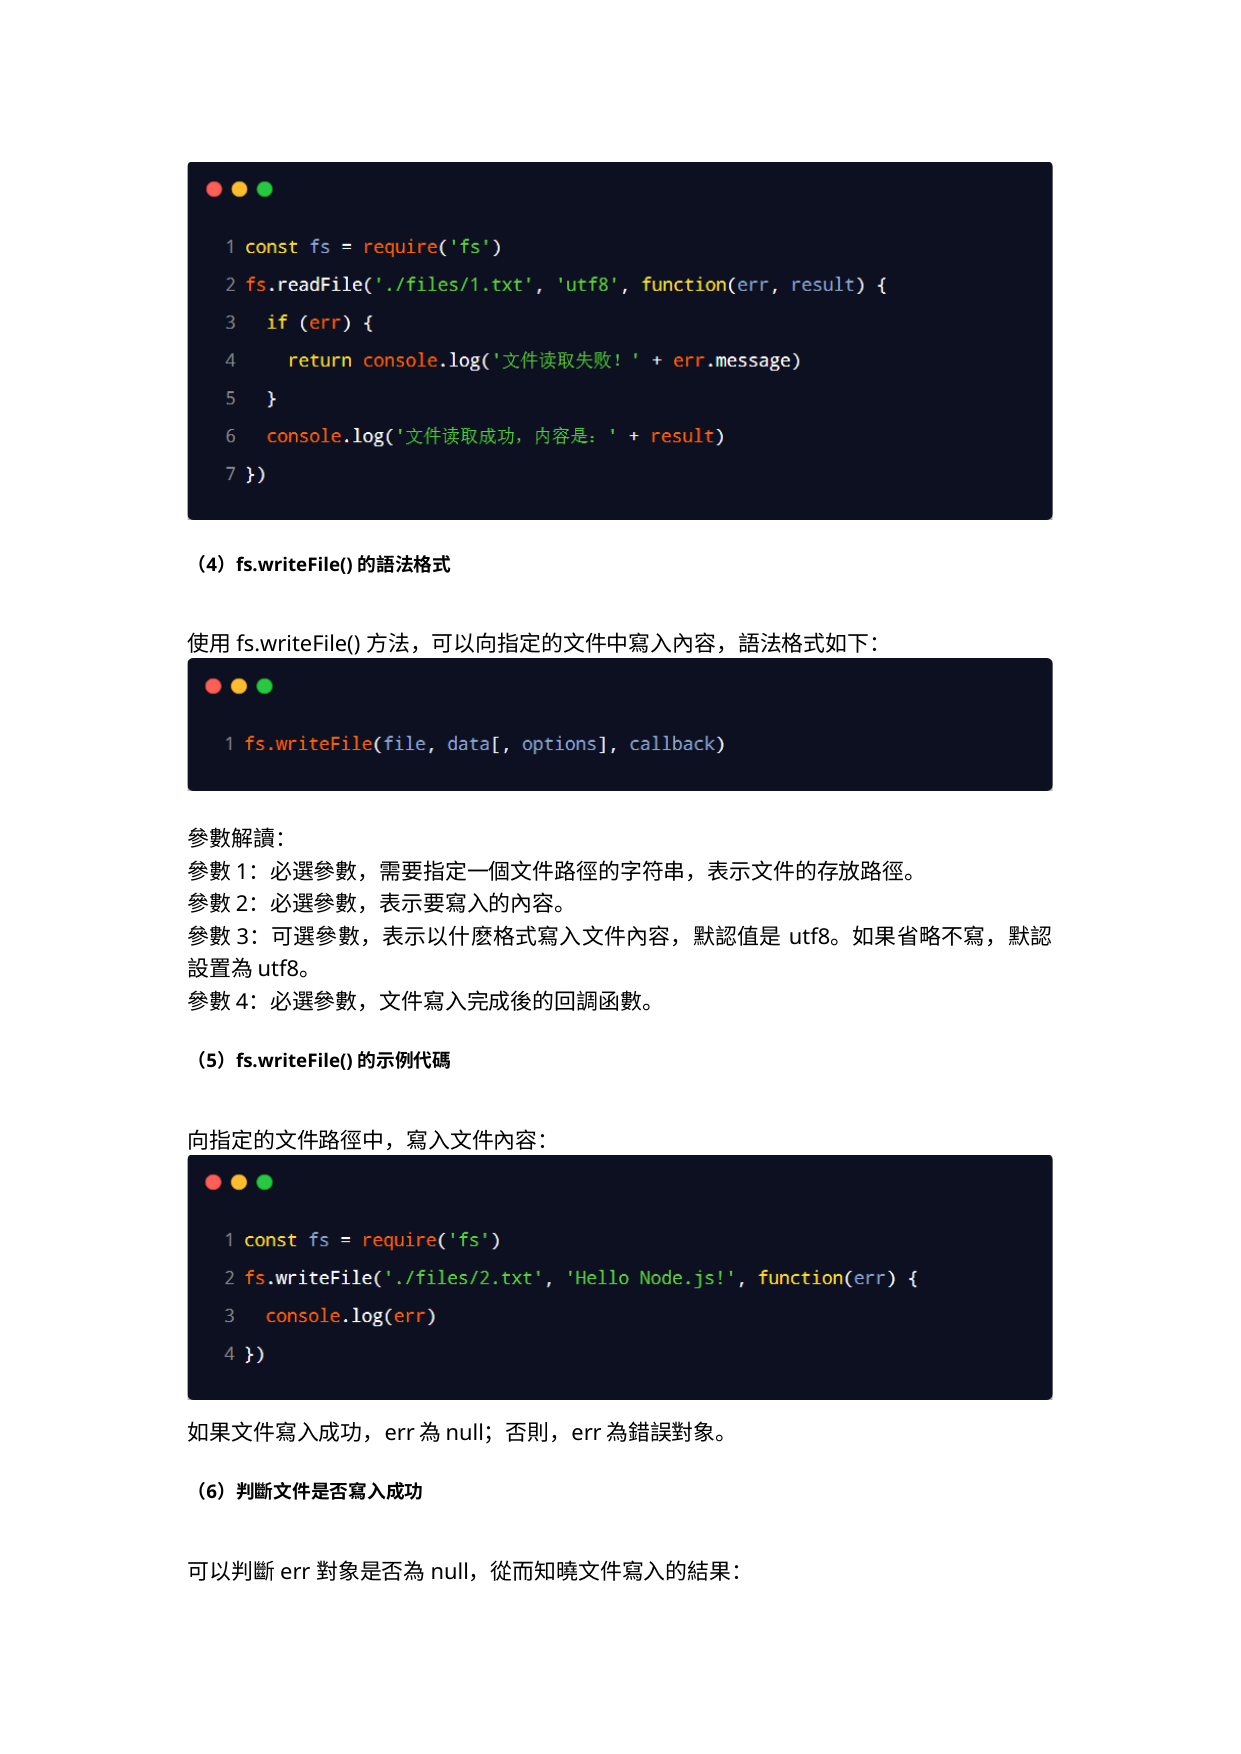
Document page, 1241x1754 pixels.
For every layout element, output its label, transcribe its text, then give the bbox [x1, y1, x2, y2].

subtitle （4）fs.writeFile() 的語法格式 [187, 547, 1053, 579]
text 可以判斷 err 對象是否為 null，從而知曉文件寫入的結果： [187, 1554, 1053, 1586]
subtitle （5）fs.writeFile() 的示例代碼 [187, 1043, 1053, 1076]
subtitle （6）判斷文件是否寫入成功 [187, 1474, 1053, 1507]
text 向指定的文件路徑中，寫入文件內容： [187, 1122, 1053, 1155]
picture [187, 1155, 1053, 1400]
picture [187, 162, 1053, 520]
text 參數1：必選參數，需要指定一個文件路徑的字符串，表示文件的存放路徑。 [187, 853, 1053, 886]
text 如果文件寫入成功，err為null；否則，err為錯誤對象。 [187, 1415, 1053, 1447]
text 參數4：必選參數，文件寫入完成後的回調函數。 [187, 983, 1053, 1016]
text 參數解讀： [187, 821, 1053, 853]
text 使用 fs.writeFile() 方法，可以向指定的文件中寫入內容，語法格式如下： [187, 626, 1053, 658]
text 參數3：可選參數，表示以什麽格式寫入文件內容，默認值是 utf8。如果省略不寫，默認設置為utf8。 [187, 918, 1053, 983]
picture [187, 658, 1053, 791]
text 參數2：必選參數，表示要寫入的內容。 [187, 886, 1053, 918]
